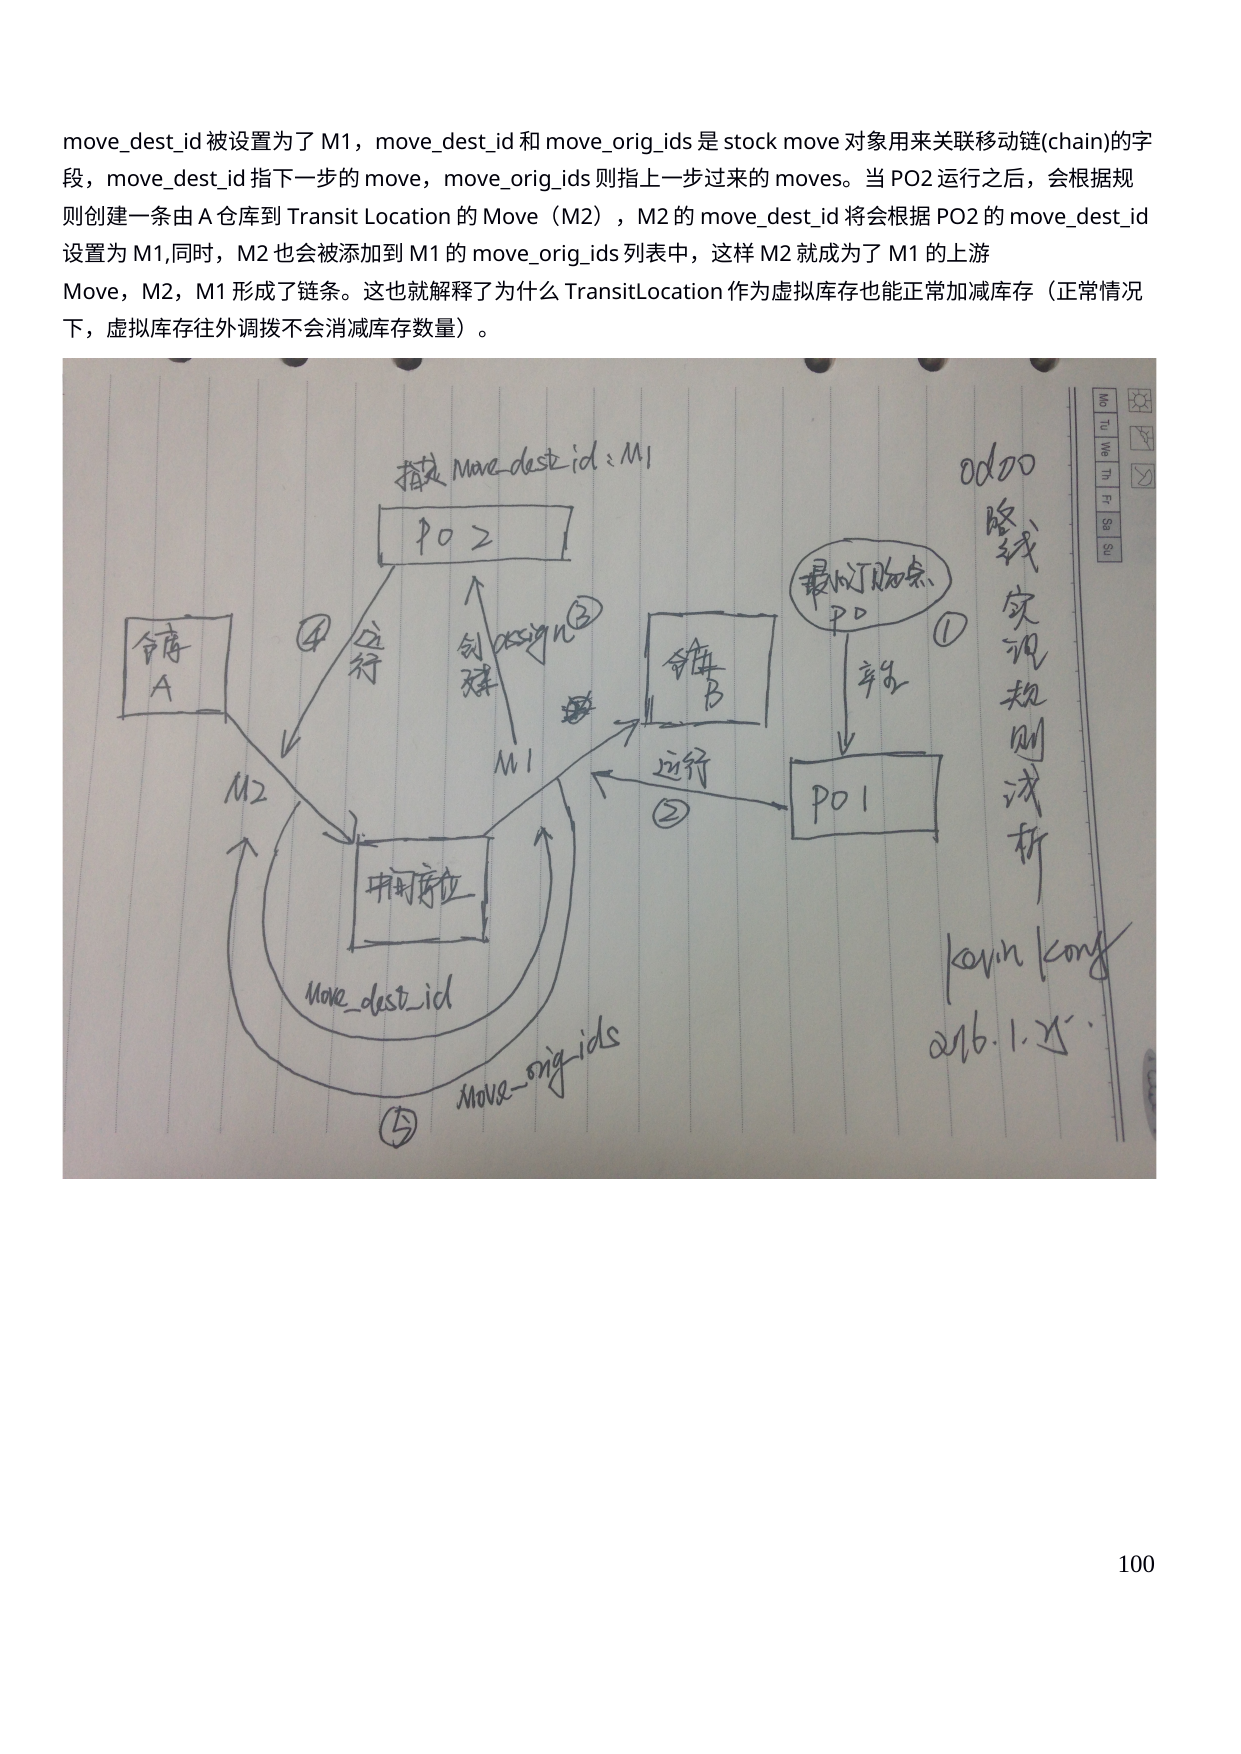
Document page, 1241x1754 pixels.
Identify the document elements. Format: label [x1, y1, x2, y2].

text [62, 118, 1155, 343]
picture [62, 358, 1157, 1179]
